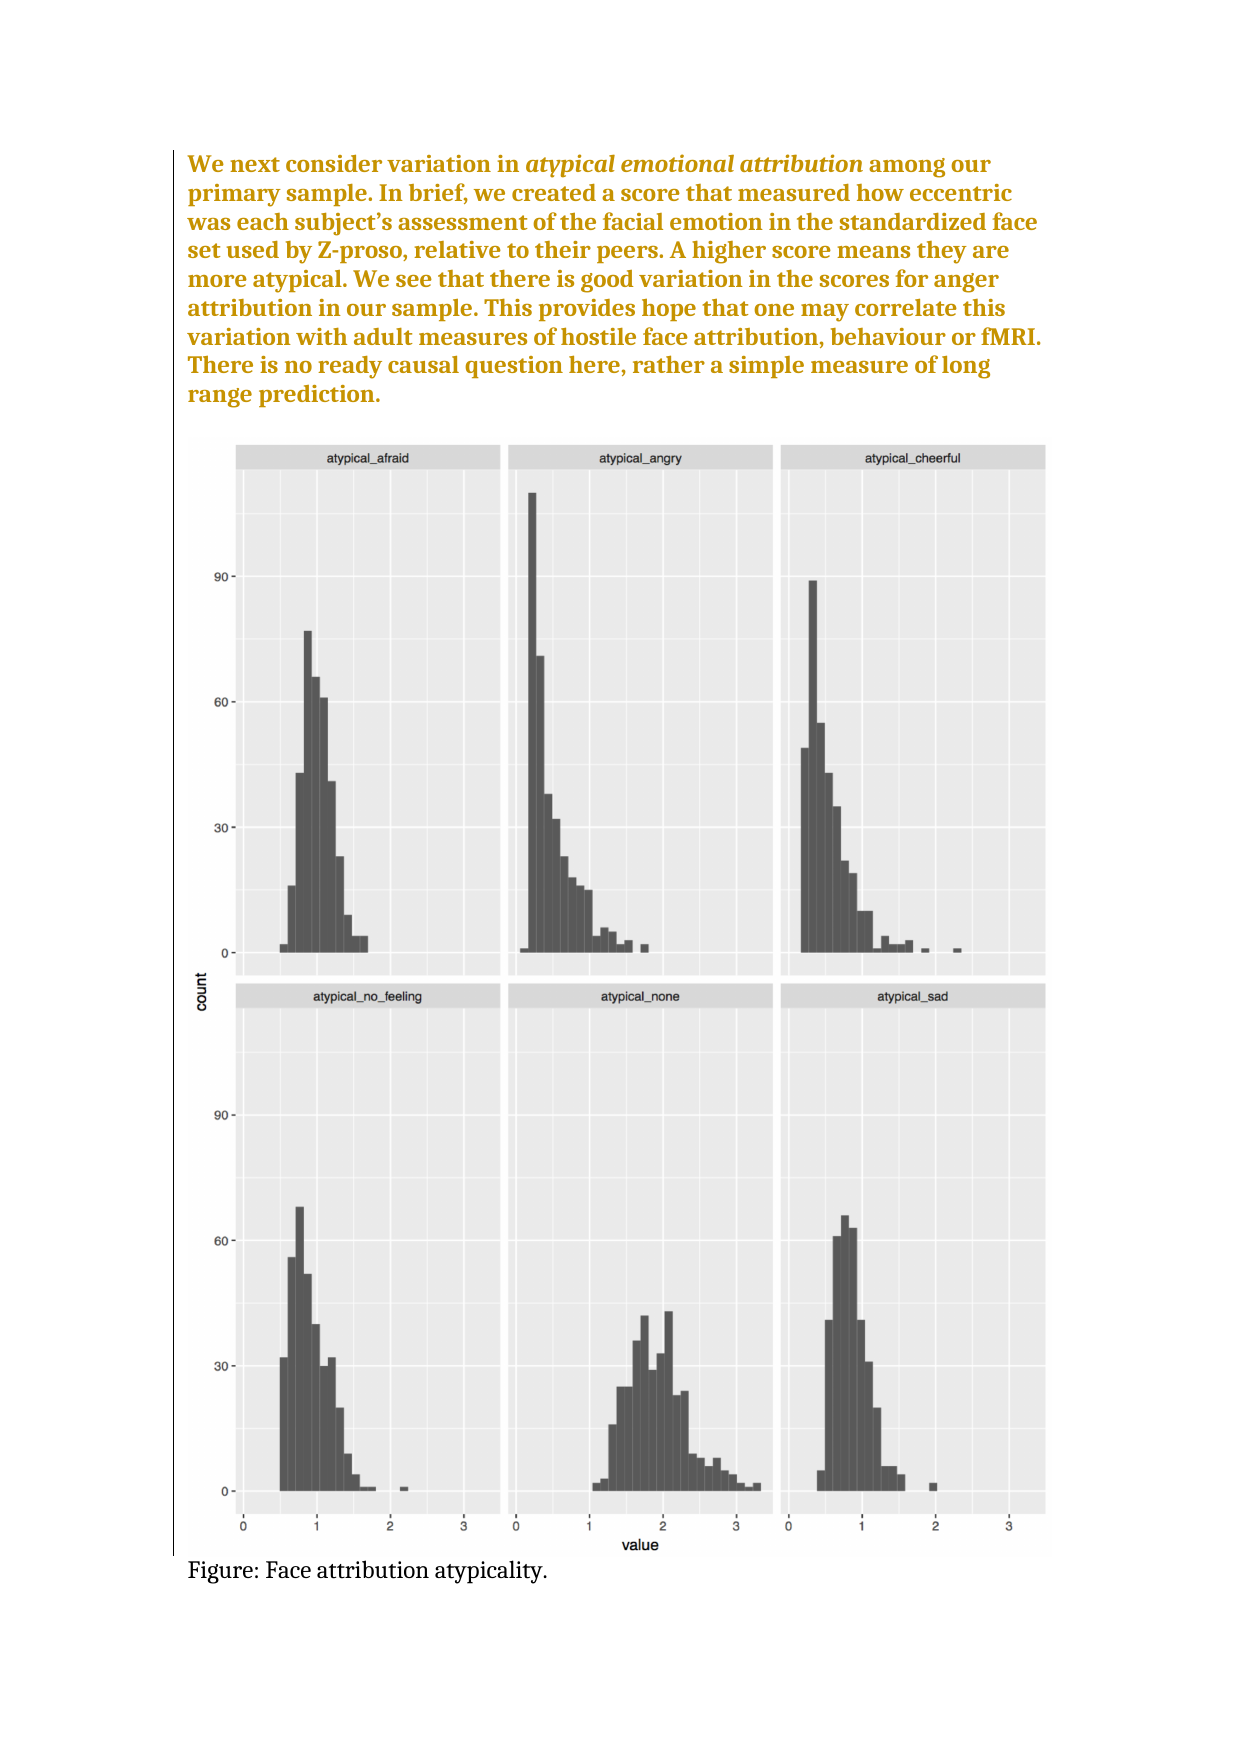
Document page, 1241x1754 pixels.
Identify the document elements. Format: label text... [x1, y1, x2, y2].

text We next consider variation in atypical emotional attribution among our primary sample. In brief, we created a score that measured how eccentric was each subject’s assessment of the facial emotion in the standardized face set used by Z-proso, relative to their peers. A higher score means they are more atypical. We see that there is good variation in the scores for anger attribution in our sample. This provides hope that one may correlate this variation with adult measures of hostile face attribution, behaviour or fMRI. There is no ready causal question here, rather a simple measure of long range prediction. [187, 150, 1053, 409]
picture [187, 437, 1053, 1557]
text Figure: Face attribution atypicality. [187, 1557, 1053, 1585]
